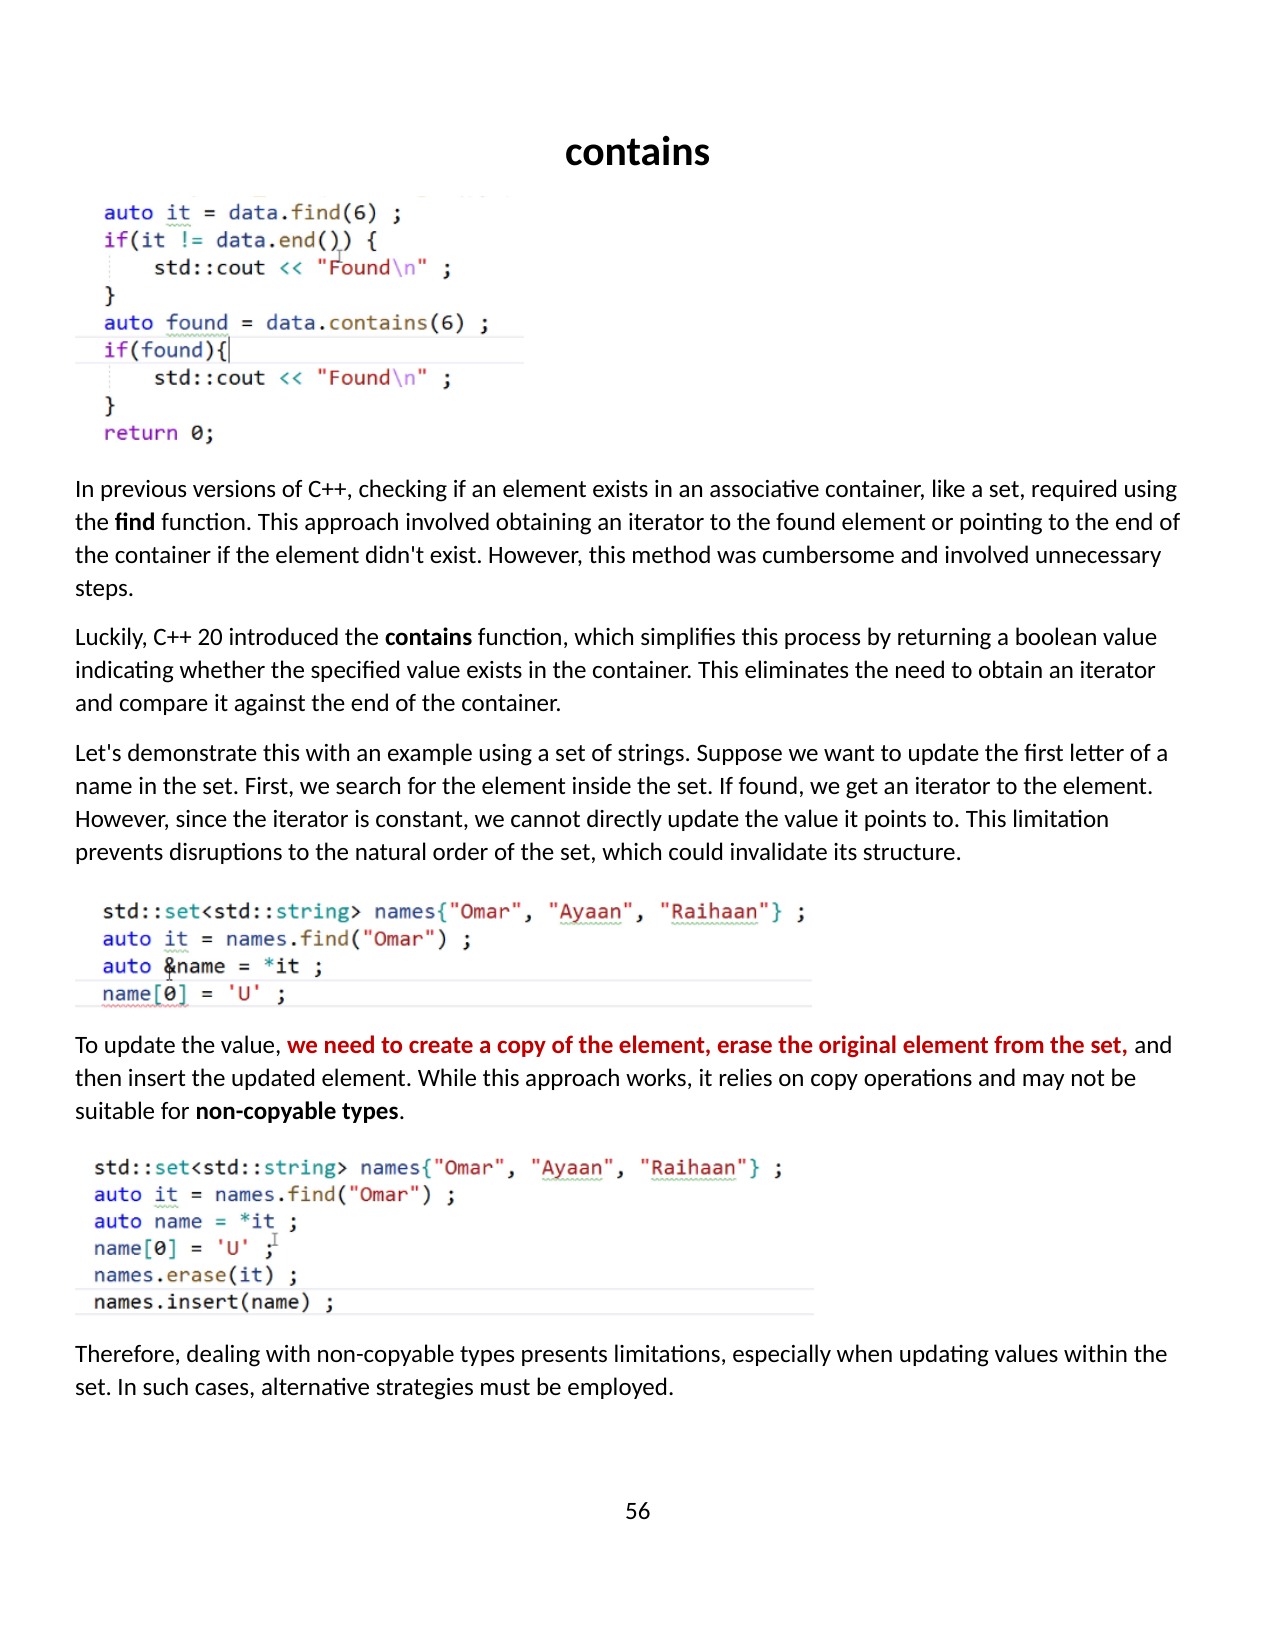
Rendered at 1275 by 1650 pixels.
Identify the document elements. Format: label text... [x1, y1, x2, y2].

text Therefore, dealing with non-copyable types presents limitations, especially when updating values within the set. In such cases, alternative strategies must be employed. [75, 1338, 1200, 1401]
picture [75, 885, 813, 1011]
text Luckily, C++ 20 introduced the contains function, which simplifies this process by returning a boolean value indicating whether the specified value exists in the container. This eliminates the need to obtain an iterator and compare it against the end of the container. [75, 621, 1200, 718]
subtitle contains [75, 124, 1200, 175]
picture [75, 1145, 815, 1319]
text Let's demonstrate this with an example using a set of strings. Suppose we want to update the first letter of a name in the set. First, we search for the element inside the set. If found, we get an iterator to the element. However, since the iterator is constant, we cannot directly update the value it points to. This limitation prevents disruptions to the natural order of the set, which could invalidate its structure. [75, 737, 1200, 866]
picture [75, 196, 524, 454]
text To update the value, we need to create a copy of the element, erase the original element from the set, and then insert the updated element. While this approach works, it relies on copy operations and may not be suitable for non-copyable types. [75, 1029, 1200, 1126]
text In previous versions of C++, checking if an element exists in an associative container, like a set, required using the find function. This approach involved obtaining an iterator to the found element or pointing to the end of the container if the element didn't exist. However, this method was cumbersome and involved unnecessary steps. [75, 473, 1200, 602]
